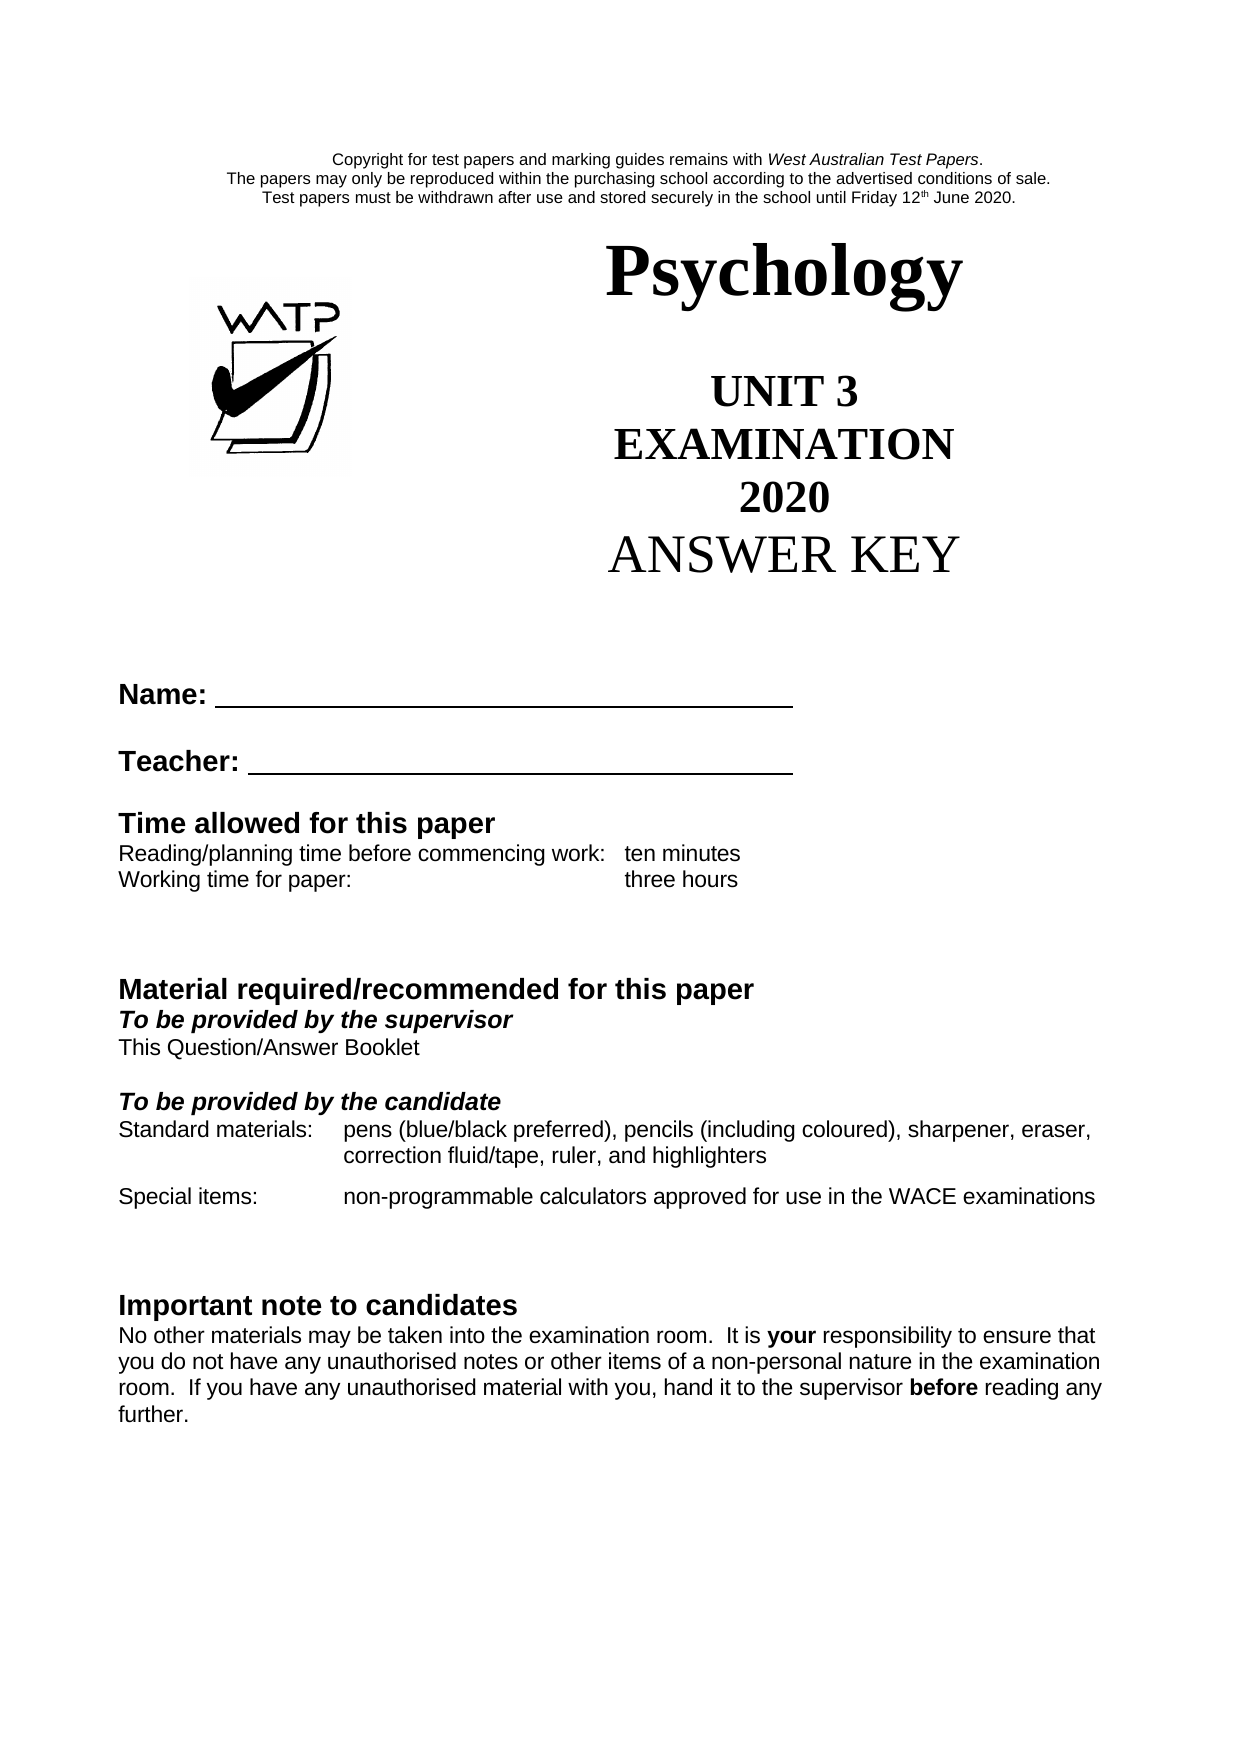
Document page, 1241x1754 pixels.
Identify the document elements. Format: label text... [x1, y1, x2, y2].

subtitle Material required/recommended for this paper [118, 972, 1122, 1005]
subtitle To be provided by the supervisor [118, 1005, 1122, 1034]
text Copyright for test papers and marking guides remains with West Australian Test Papers. [156, 150, 1122, 169]
text Name: [118, 677, 1122, 711]
text Working time for paper: three hours [118, 866, 1122, 893]
text No other materials may be taken into the examination room. It is your responsibility to ensure that you do not have any unauthorised notes or other items of a non-personal nature in the examination room. If you have any unauthorised material with you, hand it to the supervisor before reading any further. [118, 1322, 1122, 1427]
text This Question/Answer Booklet [118, 1034, 1122, 1060]
subtitle Time allowed for this paper [118, 806, 1122, 840]
subtitle Important note to candidates [118, 1288, 1122, 1322]
subtitle To be provided by the candidate [118, 1087, 1122, 1116]
text Reading/planning time before commencing work: ten minutes [118, 840, 1122, 866]
text Standard materials: pens (blue/black preferred), pencils (including coloured), sharpener, eraser, correction fluid/tape, ruler, and highlighters [118, 1116, 1122, 1168]
text The papers may only be reproduced within the purchasing school according to the advertised conditions of sale. [156, 169, 1122, 188]
text Teacher: [118, 744, 1122, 778]
text Special items: non-programmable calculators approved for use in the WACE examinations [118, 1183, 1122, 1209]
text Test papers must be withdrawn after use and stored securely in the school until Friday 12th June 2020. [156, 188, 1122, 207]
